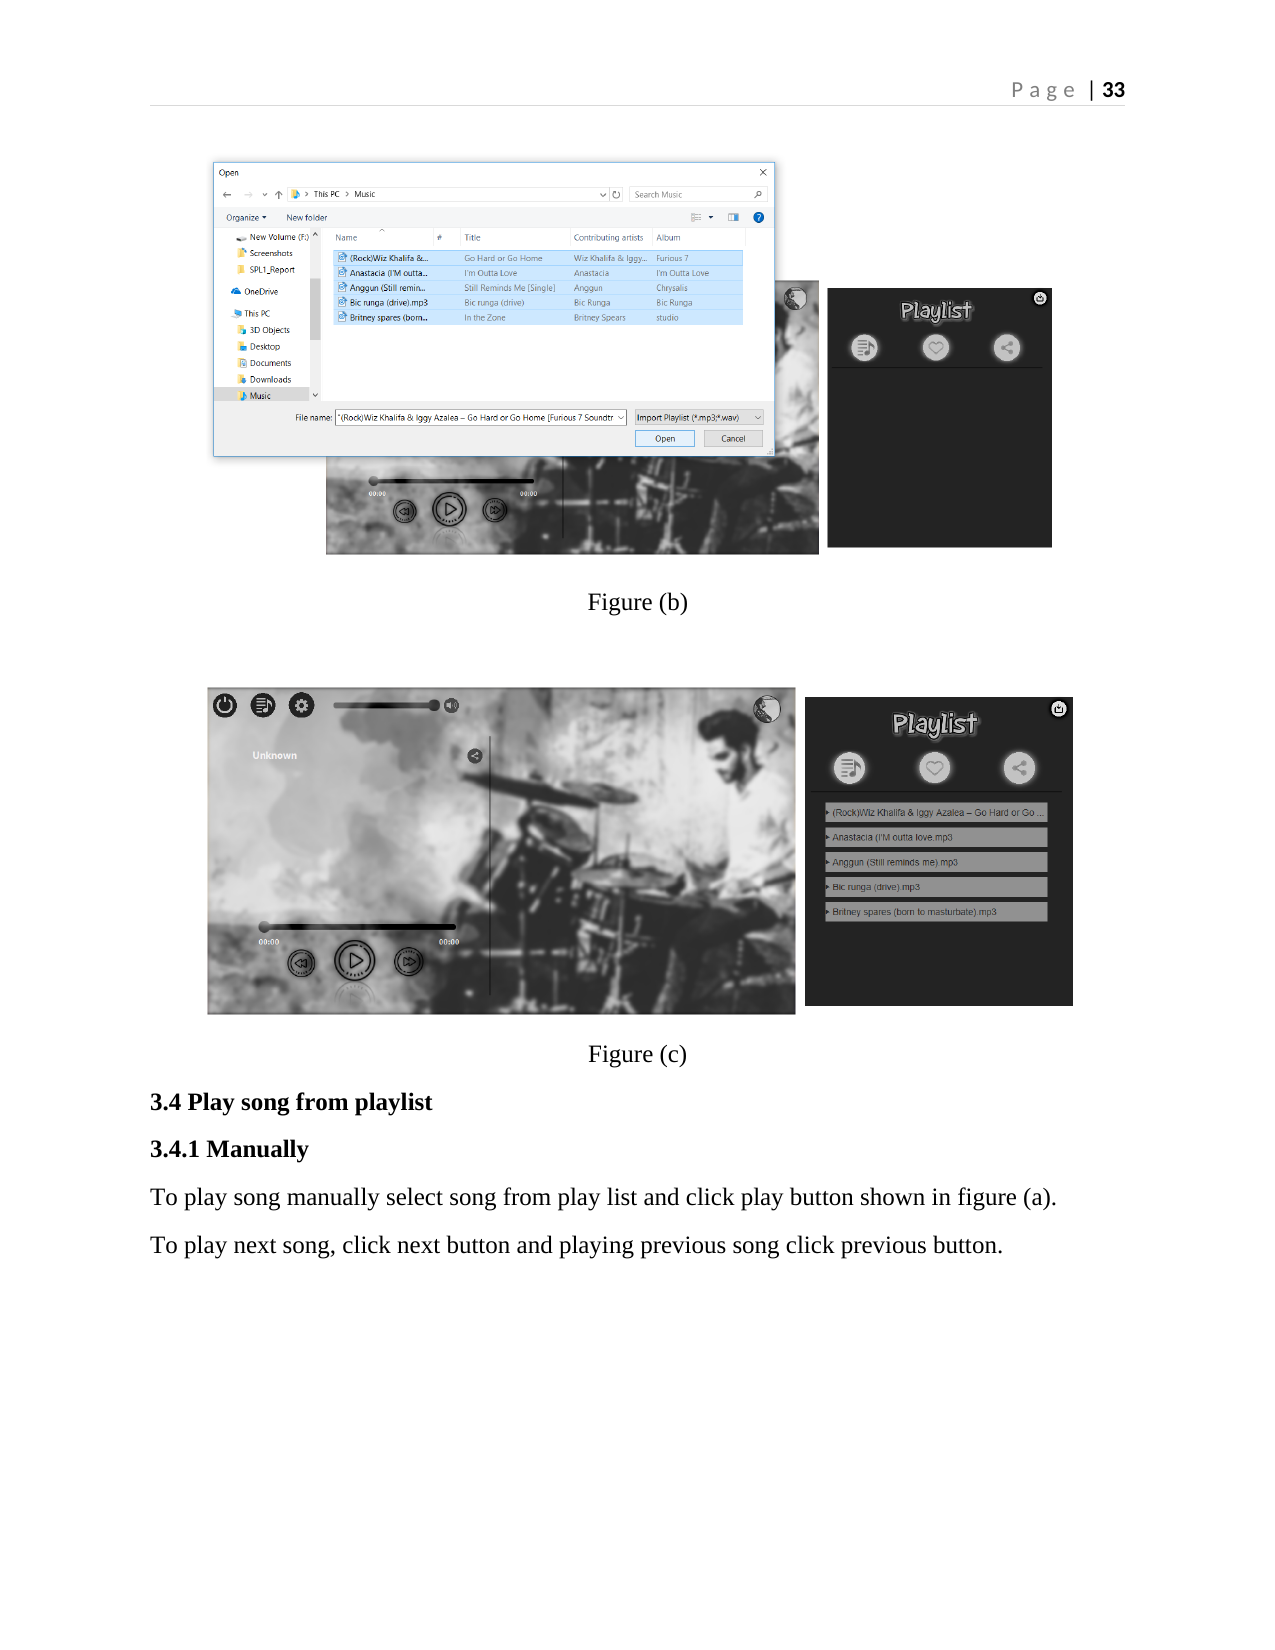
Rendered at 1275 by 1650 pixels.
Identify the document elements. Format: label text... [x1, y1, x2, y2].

text Figure (c) [150, 1039, 1125, 1068]
picture [202, 681, 1073, 1021]
picture [206, 150, 1069, 568]
text 3.4.1 Manually [150, 1134, 1125, 1163]
text To play song manually select song from play list and click play button shown in figure (a). [150, 1182, 1125, 1211]
text To play next song, click next button and playing previous song click previous button. [150, 1230, 1125, 1259]
text 3.4 Play song from playlist [150, 1087, 1125, 1116]
text Figure (b) [150, 587, 1125, 615]
